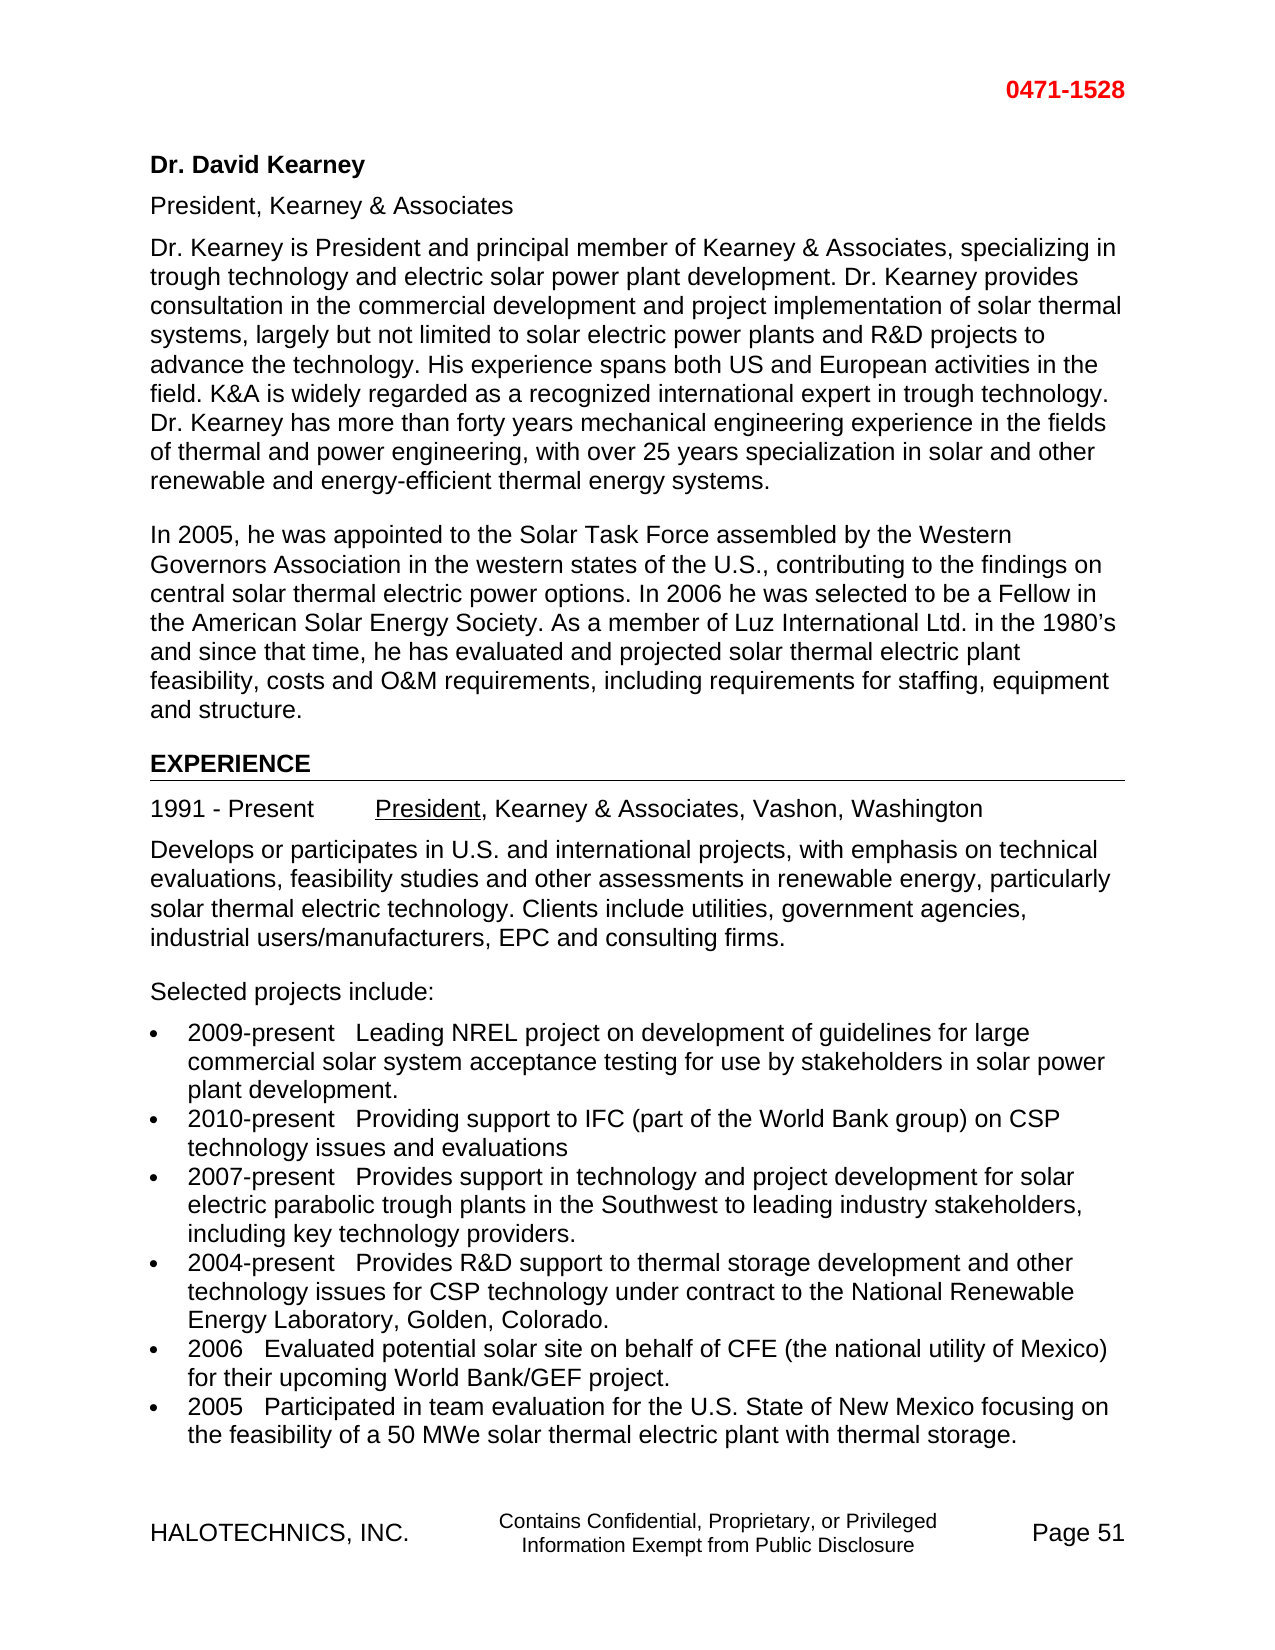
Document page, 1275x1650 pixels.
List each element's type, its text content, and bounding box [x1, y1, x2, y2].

text Dr. David Kearney [150, 150, 1125, 179]
text Develops or participates in U.S. and international projects, with emphasis on technical evaluations, feasibility studies and other assessments in renewable energy, particularly solar thermal electric technology. Clients include utilities, government agencies, industrial users/manufacturers, EPC and consulting firms. [150, 835, 1125, 951]
list 2010-present Providing support to IFC (part of the World Bank group) on CSP technology issues and evaluations [150, 1104, 1125, 1161]
list 2004-present Provides R&D support to thermal storage development and other technology issues for CSP technology under contract to the National Renewable Energy Laboratory, Golden, Colorado. [150, 1248, 1125, 1334]
text In 2005, he was appointed to the Solar Task Force assembled by the Western Governors Association in the western states of the U.S., contributing to the findings on central solar thermal electric power options. In 2006 he was selected to be a Fellow in the American Solar Energy Society. As a member of Luz International Ltd. in the 1980’s and since that time, he has evaluated and projected solar thermal electric plant feasibility, costs and O&M requirements, including requirements for staffing, equipment and structure. [150, 520, 1125, 724]
list 2006 Evaluated potential solar site on behalf of CFE (the national utility of Mexico) for their upcoming World Bank/GEF project. [150, 1334, 1125, 1391]
list 2005 Participated in team evaluation for the U.S. State of New Mexico focusing on the feasibility of a 50 MWe solar thermal electric plant with thermal storage. [150, 1391, 1125, 1449]
text EXPERIENCE [150, 749, 1125, 780]
text Dr. Kearney is President and principal member of Kearney & Associates, specializing in trough technology and electric solar power plant development. Dr. Kearney provides consultation in the commercial development and project implementation of solar thermal systems, largely but not limited to solar electric power plants and R&D projects to advance the technology. His experience spans both US and European activities in the field. K&A is widely regarded as a recognized international expert in trough technology. Dr. Kearney has more than forty years mechanical engineering experience in the fields of thermal and power engineering, with over 25 years specialization in solar and other renewable and energy-efficient thermal energy systems. [150, 232, 1125, 495]
list 2007-present Provides support in technology and project development for solar electric parabolic trough plants in the Southwest to leading industry stakeholders, including key technology providers. [150, 1161, 1125, 1248]
text 1991 - Present President, Kearney & Associates, Vashon, Washington [150, 793, 1125, 822]
list 2009-present Leading NREL project on development of guidelines for large commercial solar system acceptance testing for use by stakeholders in solar power plant development. [150, 1018, 1125, 1104]
text President, Kearney & Associates [150, 191, 1125, 220]
text Selected projects include: [150, 976, 1125, 1005]
